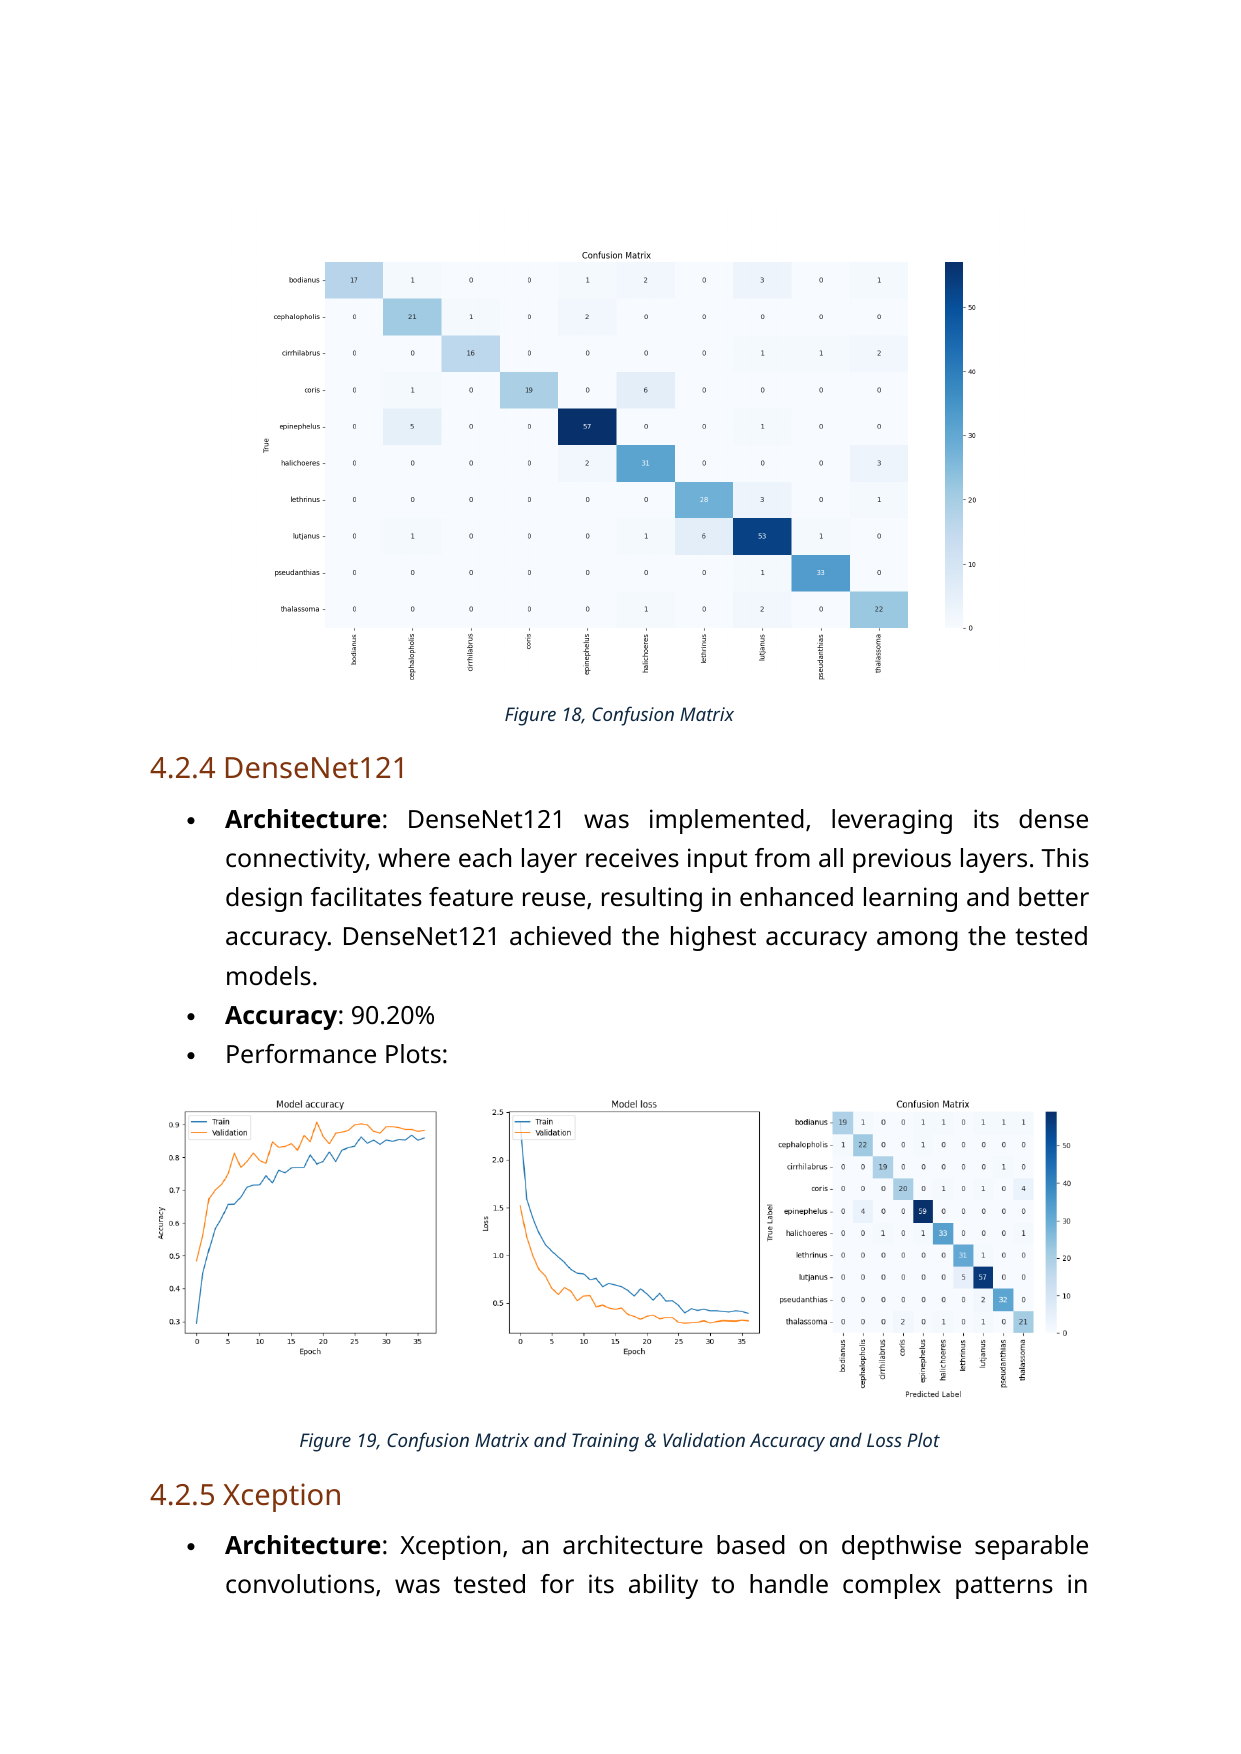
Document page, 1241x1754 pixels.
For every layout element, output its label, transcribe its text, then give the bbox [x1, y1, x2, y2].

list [187, 1528, 1090, 1601]
list Performance Plots: [187, 1036, 1090, 1071]
subtitle 4.2.4 DenseNet121 [150, 747, 1090, 787]
list Architecture: DenseNet121 was implemented, leveraging its dense connectivity, where each layer receives input from all previous layers. This design facilitates feature reuse, resulting in enhanced learning and better accuracy. DenseNet121 achieved the highest accuracy among the tested models. [187, 801, 1090, 992]
text Figure 19, Confusion Matrix and Training & Validation Accuracy and Loss Plot [150, 1427, 1090, 1453]
picture [150, 1092, 1091, 1406]
subtitle 4.2.5 Xception [150, 1474, 1090, 1513]
picture [207, 205, 1033, 680]
list Accuracy: 90.20% [187, 997, 1090, 1031]
text Figure 18, Confusion Matrix [150, 701, 1090, 727]
